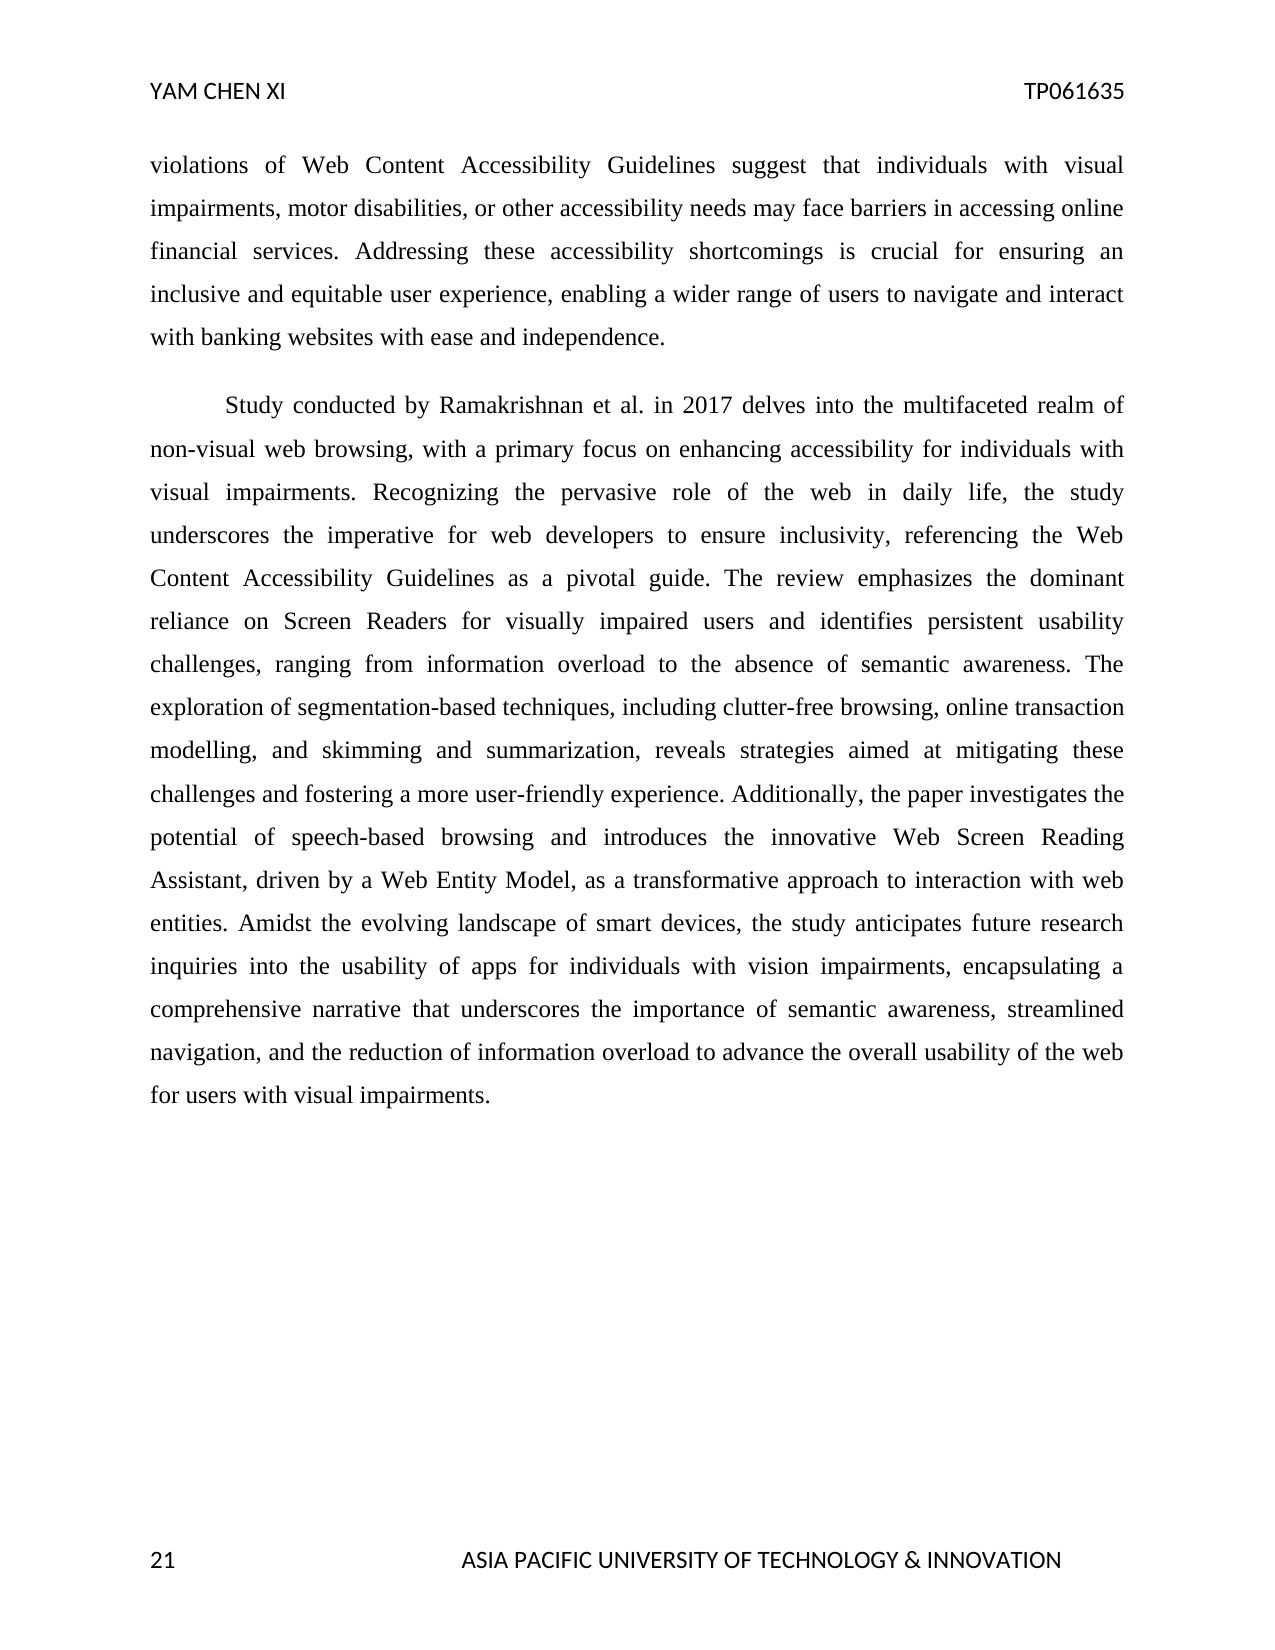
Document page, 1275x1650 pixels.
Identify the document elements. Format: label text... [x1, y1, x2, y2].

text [150, 150, 1125, 351]
text Study conducted by Ramakrishnan et al. in 2017 delves into the multifaceted realm of non-visual web browsing, with a primary focus on enhancing accessibility for individuals with visual impairments. Recognizing the pervasive role of the web in daily life, the study underscores the imperative for web developers to ensure inclusivity, referencing the Web Content Accessibility Guidelines as a pivotal guide. The review emphasizes the dominant reliance on Screen Readers for visually impaired users and identifies persistent usability challenges, ranging from information overload to the absence of semantic awareness. The exploration of segmentation-based techniques, including clutter-free browsing, online transaction modelling, and skimming and summarization, reveals strategies aimed at mitigating these challenges and fostering a more user-friendly experience. Additionally, the paper investigates the potential of speech-based browsing and introduces the innovative Web Screen Reading Assistant, driven by a Web Entity Model, as a transformative approach to interaction with web entities. Amidst the evolving landscape of smart devices, the study anticipates future research inquiries into the usability of apps for individuals with vision impairments, encapsulating a comprehensive narrative that underscores the importance of semantic awareness, streamlined navigation, and the reduction of information overload to advance the overall usability of the web for users with visual impairments. [150, 391, 1125, 1109]
